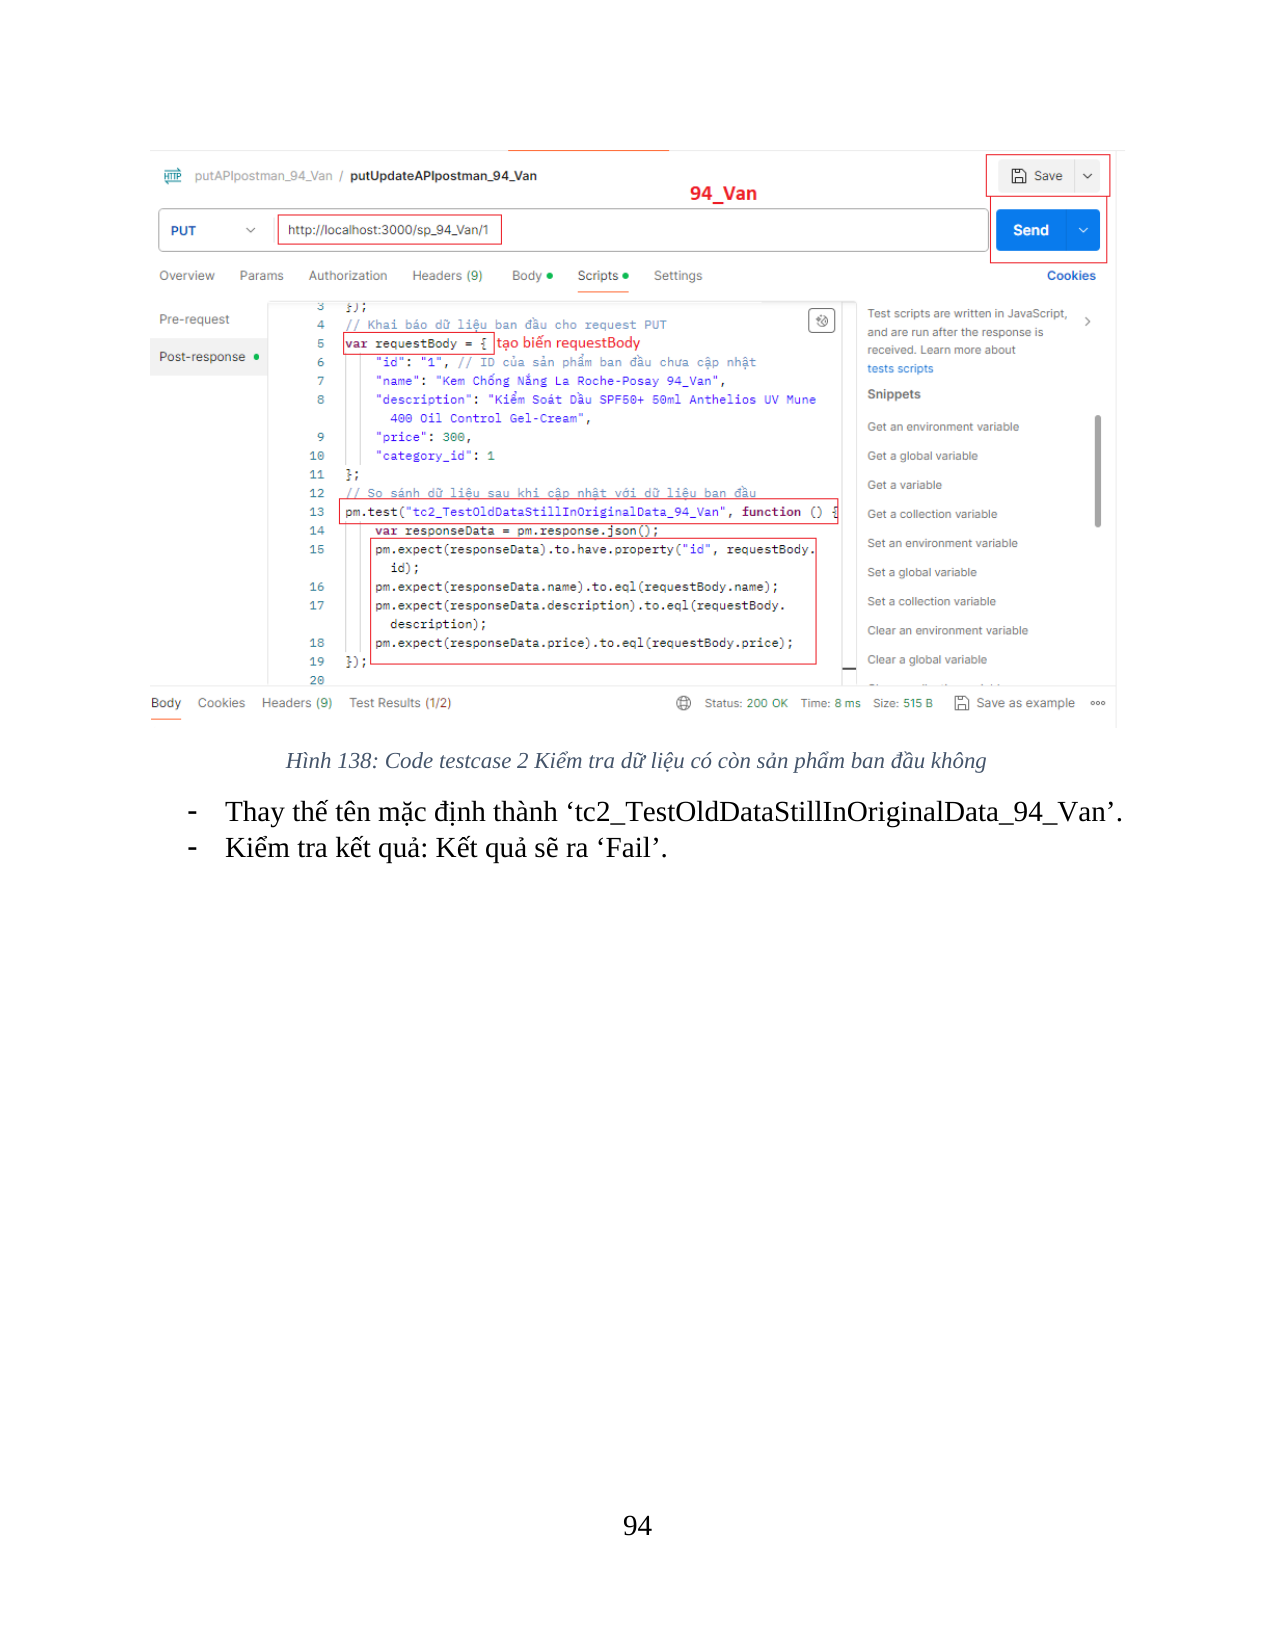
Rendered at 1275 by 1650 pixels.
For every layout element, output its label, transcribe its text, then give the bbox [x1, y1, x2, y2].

list Thay thế tên mặc định thành ‘tc2_TestOldDataStillInOriginalData_94_Van’. [187, 794, 1125, 828]
picture [150, 150, 1125, 728]
text Hình 138: Code testcase 2 Kiểm tra dữ liệu có còn sản phẩm ban đầu không [150, 747, 1125, 773]
list Kiểm tra kết quả: Kết quả sẽ ra ‘Fail’. [187, 830, 1125, 864]
